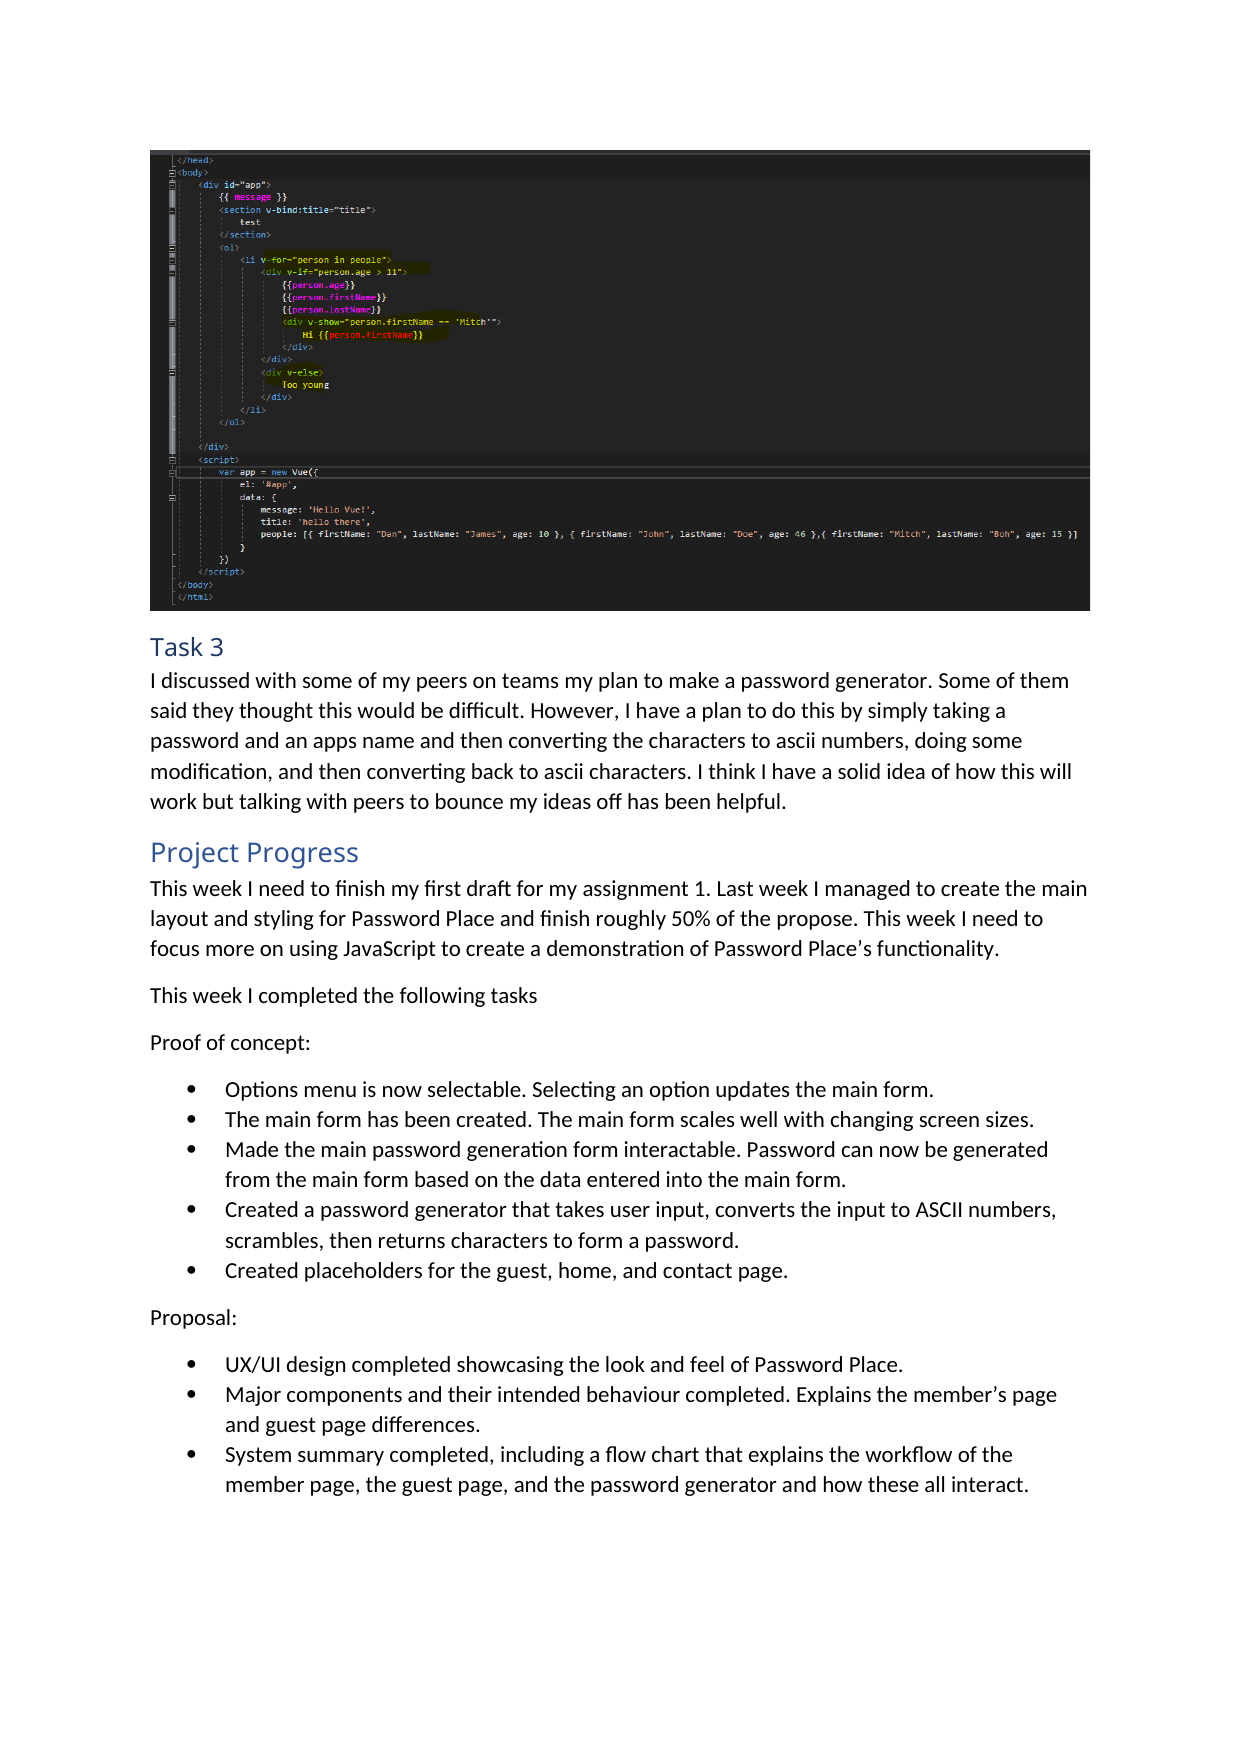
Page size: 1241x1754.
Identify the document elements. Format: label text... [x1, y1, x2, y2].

list System summary completed, including a flow chart that explains the workflow of the member page, the guest page, and the password generator and how these all interact. [187, 1440, 1090, 1498]
subtitle Task 3 [150, 629, 1090, 663]
list The main form has been created. The main form scales well with changing screen sizes. [187, 1105, 1090, 1133]
list Made the main password generation form interactable. Password can now be generated from the main form based on the data entered into the main form. [187, 1135, 1090, 1193]
text Proposal: [150, 1303, 1090, 1331]
list UX/UI design completed showcasing the look and feel of Password Place. [187, 1350, 1090, 1378]
subtitle Project Progress [150, 834, 1090, 871]
list Created placeholders for the guest, home, and contact page. [187, 1256, 1090, 1284]
list Options menu is now selectable. Selecting an option updates the main form. [187, 1075, 1090, 1103]
text This week I need to finish my first draft for my assignment 1. Last week I managed to create the main layout and styling for Password Place and finish roughly 50% of the propose. This week I need to focus more on using JavaScript to create a demonstration of Password Place’s functionality. [150, 874, 1090, 962]
list Created a password generator that takes user input, converts the input to ASCII numbers, scrambles, then returns characters to form a password. [187, 1196, 1090, 1254]
text I discussed with some of my peers on teams my plan to make a password generator. Some of them said they thought this would be difficult. However, I have a plan to do this by simply taking a password and an apps name and then converting the characters to ascii numbers, doing some modification, and then converting back to ascii characters. I think I have a solid idea of how this will work but talking with peers to bounce my ideas off has been helpful. [150, 666, 1090, 815]
text This week I completed the following tasks [150, 981, 1090, 1009]
picture [150, 150, 1091, 611]
text Proof of concept: [150, 1028, 1090, 1056]
list Major components and their intended behaviour completed. Explains the member’s page and guest page differences. [187, 1380, 1090, 1438]
